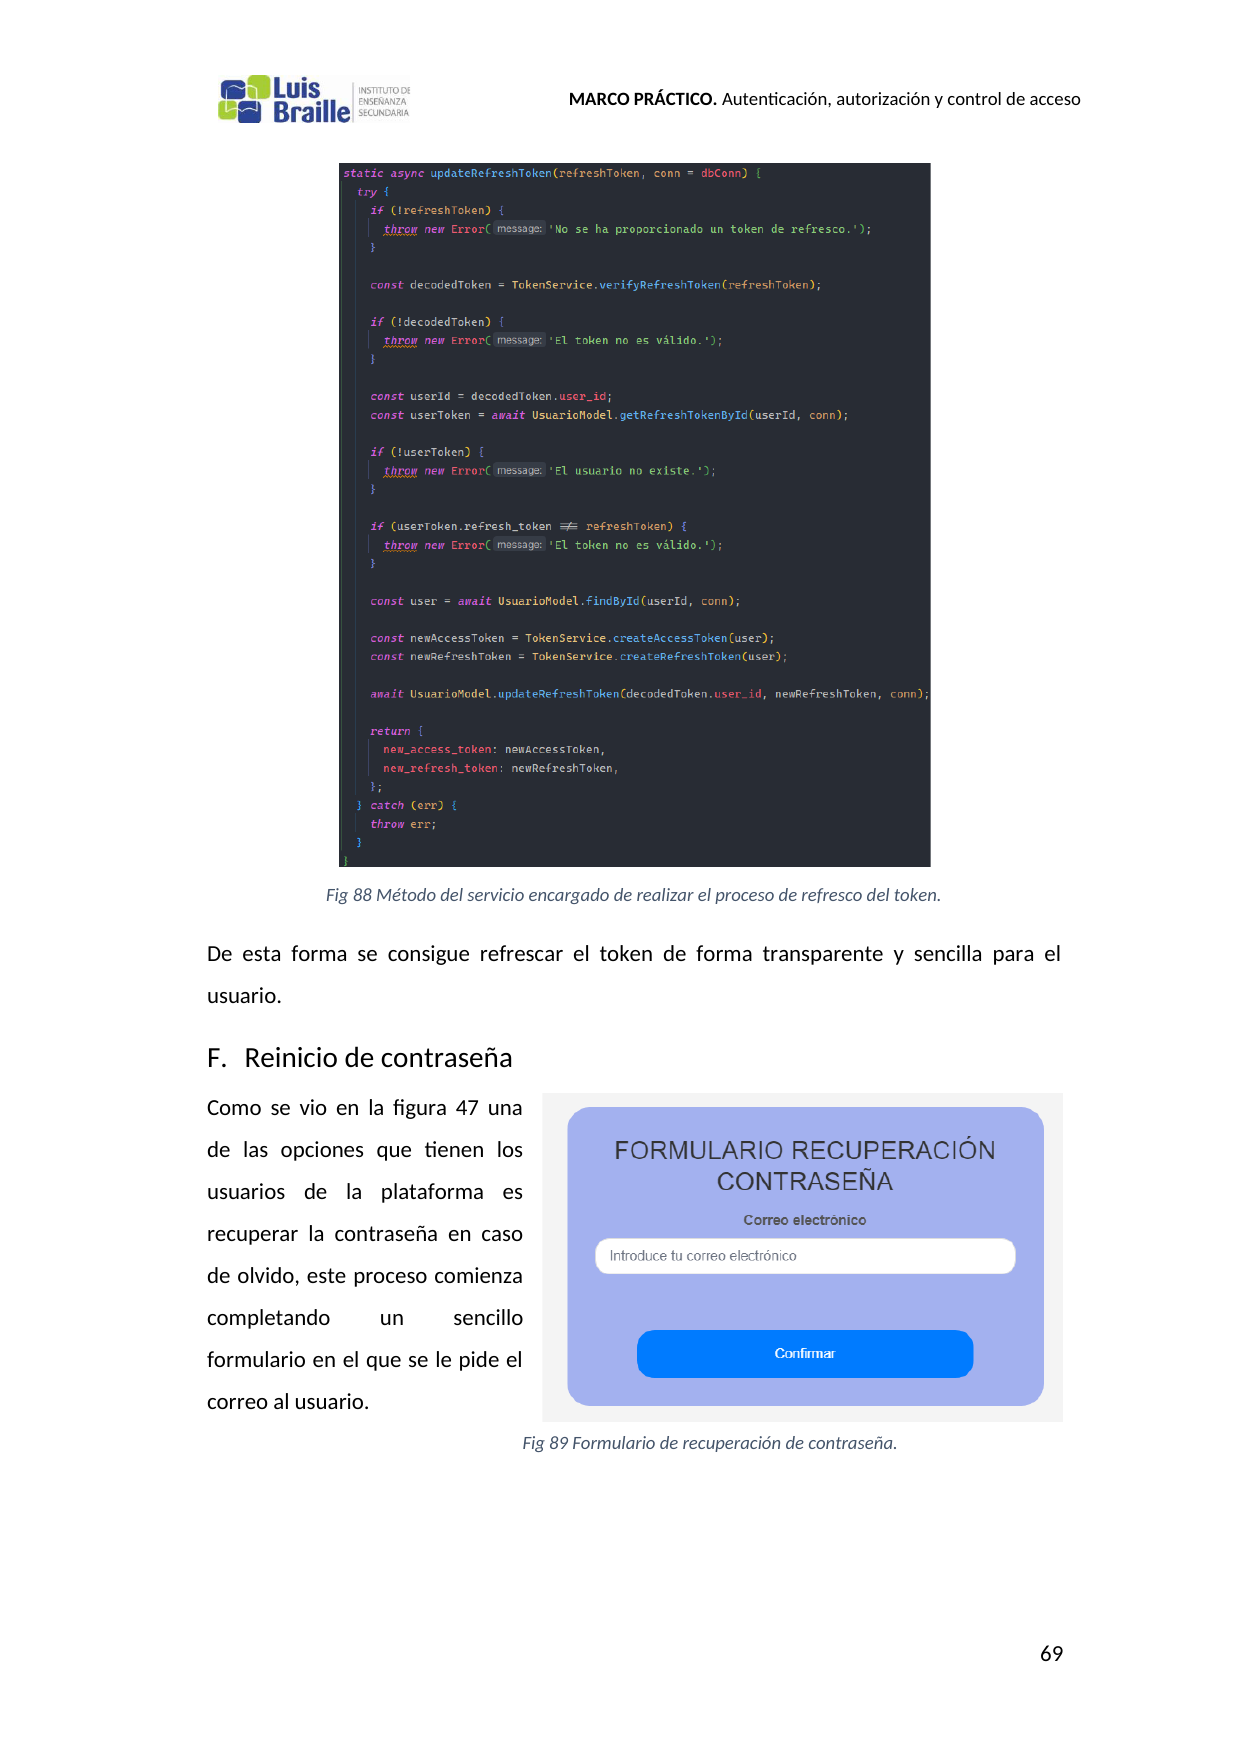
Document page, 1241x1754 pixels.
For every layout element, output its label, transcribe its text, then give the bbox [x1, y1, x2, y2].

picture [542, 1093, 1063, 1422]
text De esta forma se consigue refrescar el token de forma transparente y sencilla para el usuario. [207, 939, 1063, 1009]
text Fig 88 Método del servicio encargado de realizar el proceso de refresco del token. [207, 884, 1063, 907]
text Como se vio en la figura 47 una de las opciones que tienen los usuarios de la plataforma es recuperar la contraseña en caso de olvido, este proceso comienza completando un sencillo formulario en el que se le pide el correo al usuario. [207, 1093, 542, 1415]
list Reinicio de contraseña [207, 1039, 1063, 1075]
picture [339, 163, 931, 867]
